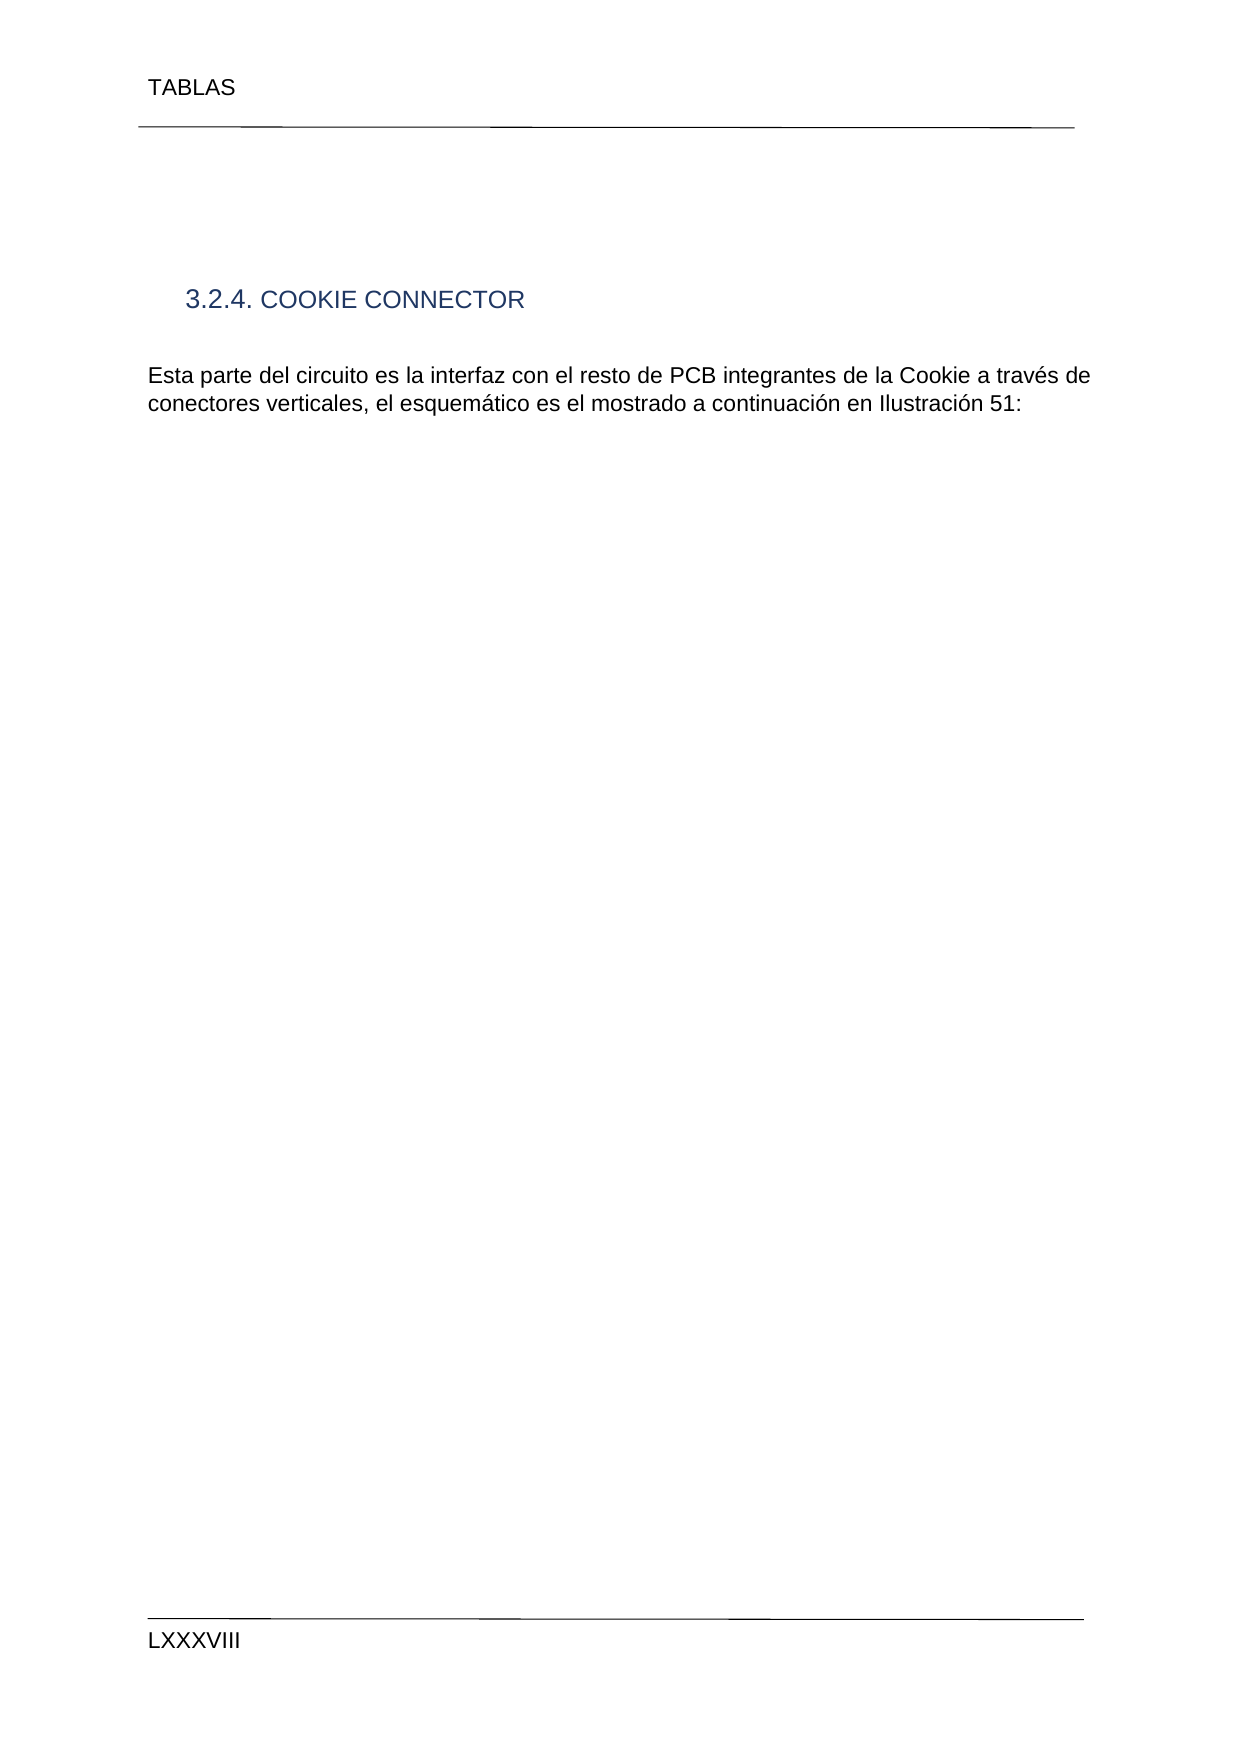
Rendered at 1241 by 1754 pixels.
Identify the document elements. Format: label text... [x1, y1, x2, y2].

text Esta parte del es la interfaz con el resto de PCB integrantes de la a través de conectores verticales: [148, 362, 1092, 417]
subtitle CONNECTOR [185, 283, 1092, 314]
